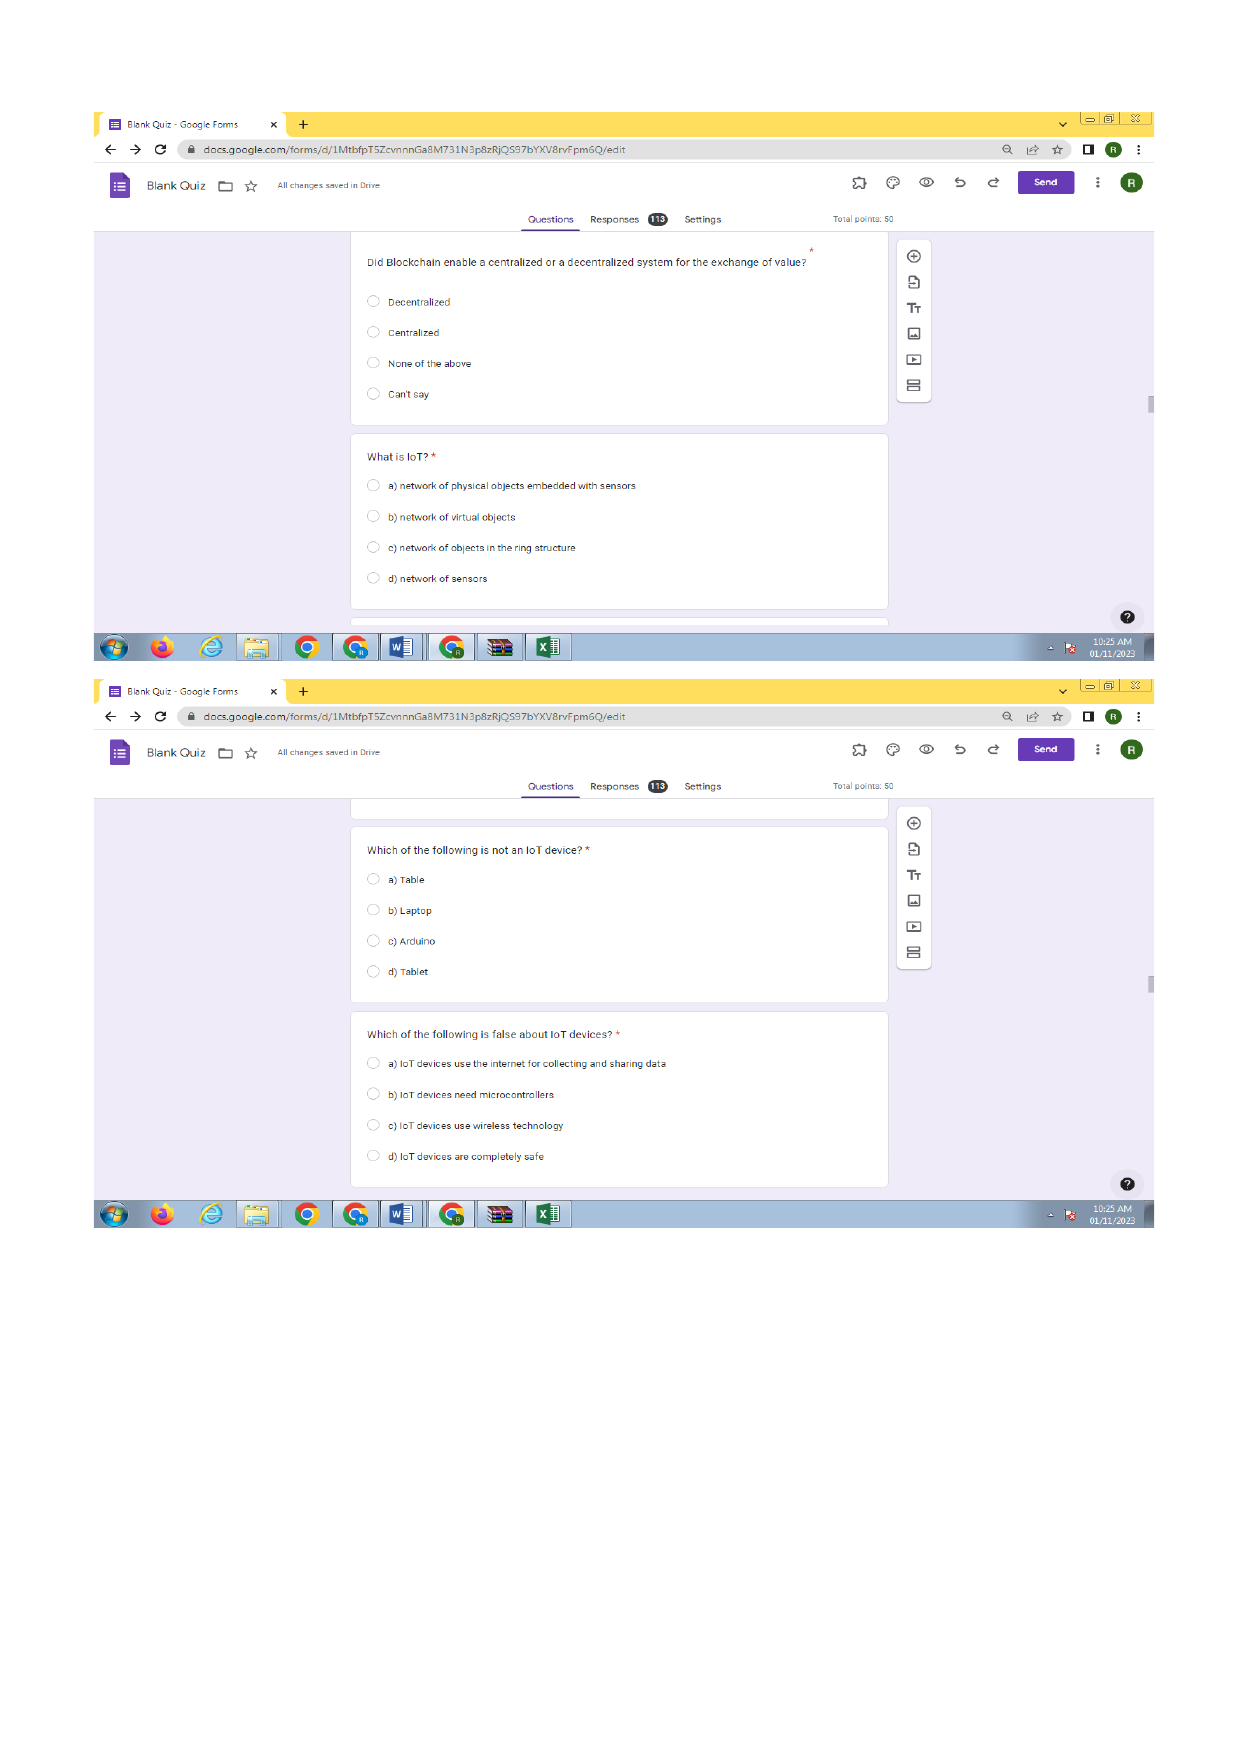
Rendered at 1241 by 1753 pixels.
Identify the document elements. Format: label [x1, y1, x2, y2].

picture [93, 112, 1155, 661]
picture [93, 679, 1155, 1228]
